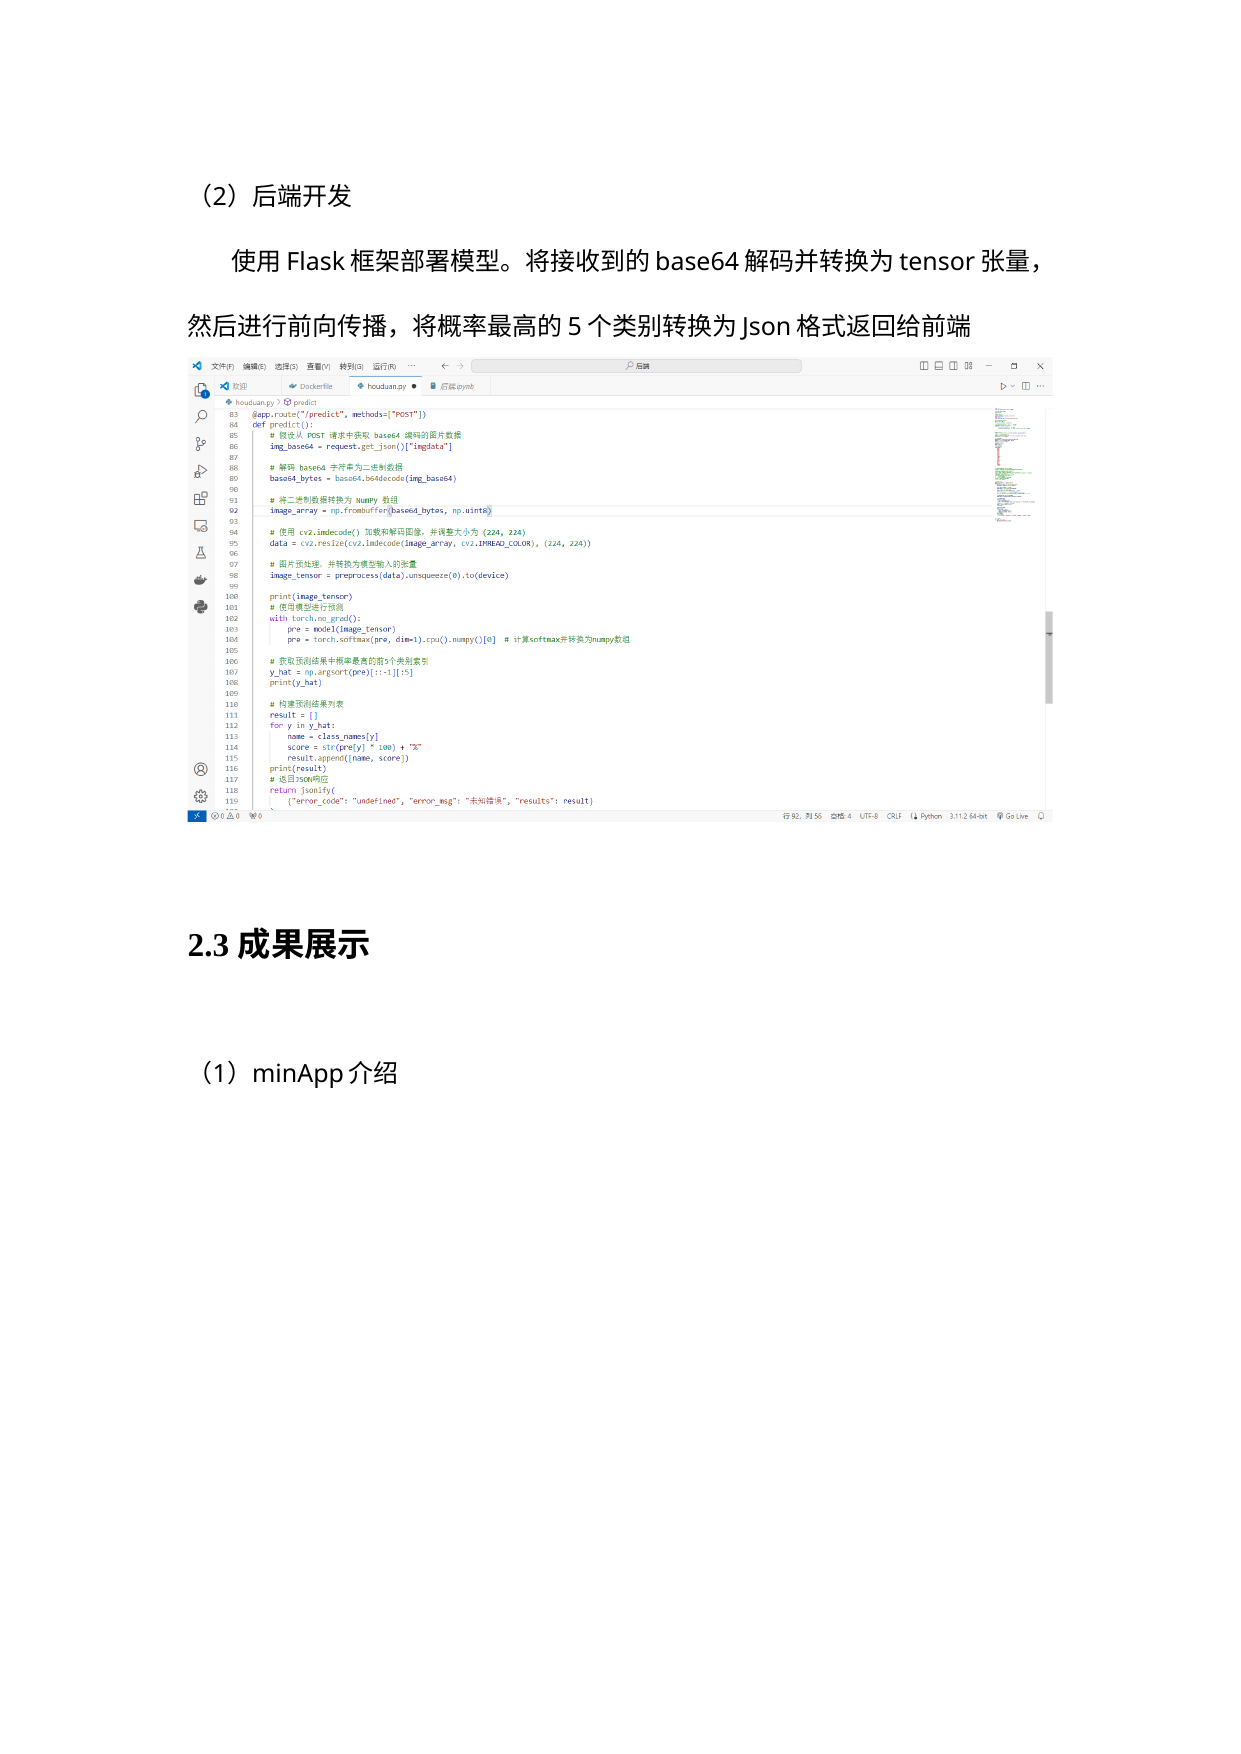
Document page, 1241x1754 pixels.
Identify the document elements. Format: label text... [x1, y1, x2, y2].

picture [187, 357, 1053, 822]
text 2.3 成果展示 [187, 909, 1053, 974]
text 使用Flask框架部署模型。将接收到的base64解码并转换为tensor张量，然后进行前向传播，将概率最高的5个类别转换为Json格式返回给前端 [187, 227, 1053, 357]
text （1）minApp介绍 [187, 1039, 1053, 1104]
text （2）后端开发 [187, 162, 1053, 227]
